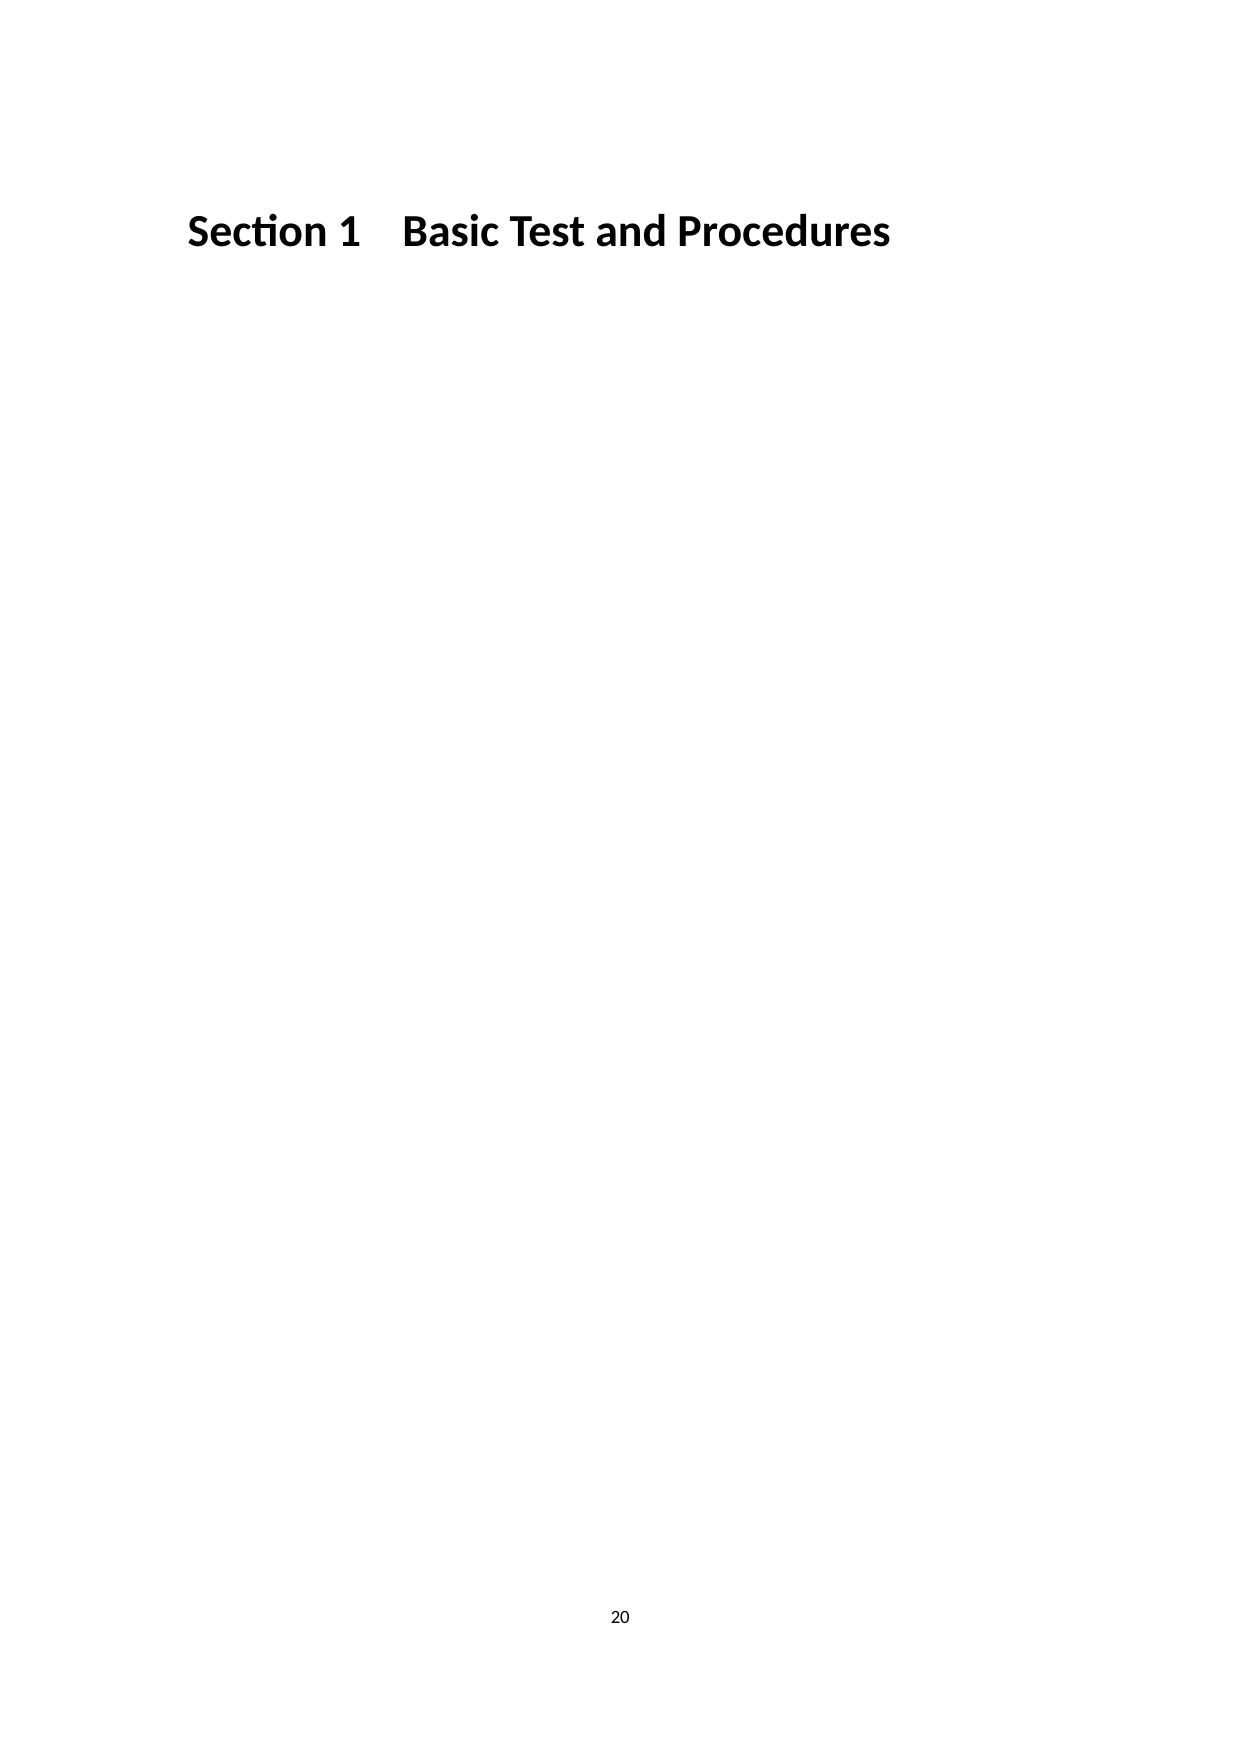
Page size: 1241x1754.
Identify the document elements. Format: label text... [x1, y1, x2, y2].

subtitle Section 1 Basic Test and Procedures [187, 197, 1053, 262]
